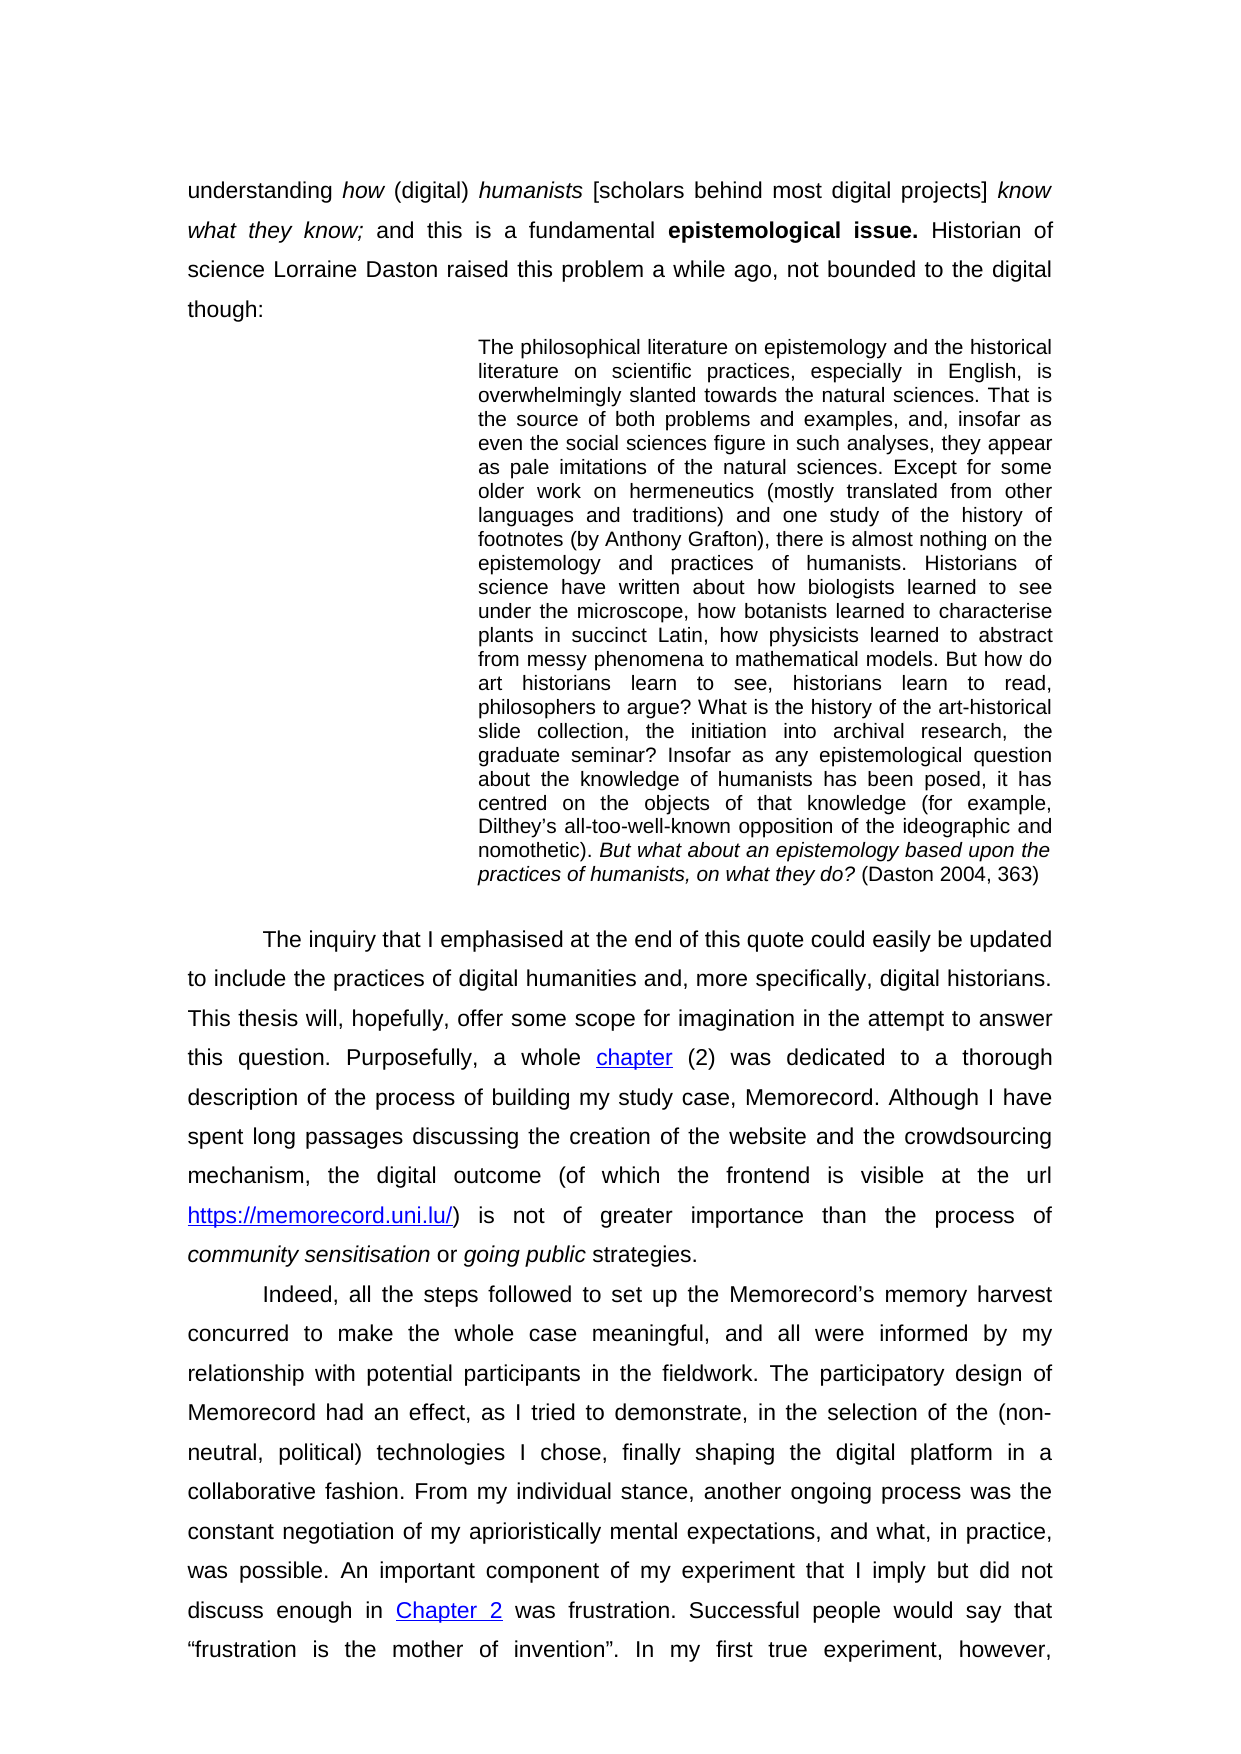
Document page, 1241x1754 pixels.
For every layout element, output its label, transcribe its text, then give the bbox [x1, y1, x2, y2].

text The philosophical literature on epistemology and the historical literature on scientific practices, especially in English, is overwhelmingly slanted towards the natural sciences. That is the source of both problems and examples, and, insofar as even the social sciences figure in such analyses, they appear as pale imitations of the natural sciences. Except for some older work on hermeneutics (mostly translated from other languages and traditions) and one study of the history of footnotes (by Anthony Grafton), there is almost nothing on the epistemology and practices of humanists. Historians of science have written about how biologists learned to see under the microscope, how botanists learned to characterise plants in succinct Latin, how physicists learned to abstract from messy phenomena to mathematical models. But how do art historians learn to see, historians learn to read, philosophers to argue? What is the history of the art-historical slide collection, the initiation into archival research, the graduate seminar? Insofar as any epistemological question about the knowledge of humanists has been posed, it has centred on the objects of that knowledge (for example, Dilthey’s all-too-well-known opposition of the ideographic and nomothetic). But what about an epistemology based upon the practices of humanists, on what they do? (Daston 2004, 363) [478, 335, 1053, 886]
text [187, 177, 1053, 322]
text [187, 1281, 1053, 1663]
text The inquiry that I emphasised at the end of this quote could easily be updated to include the practices of digital humanities and, more specifically, digital historians. This thesis will, hopefully, offer some scope for imagination in the attempt to answer this question. Purposefully, a whole chapter (2) was dedicated to a thorough description of the process of building my study case, Memorecord. Although I have spent long passages discussing the creation of the website and the crowdsourcing mechanism, the digital outcome (of which the frontend is visible at the url https://memorecord.uni.lu/) is not of greater importance than the process of community sensitisation or going public strategies. [187, 926, 1053, 1268]
